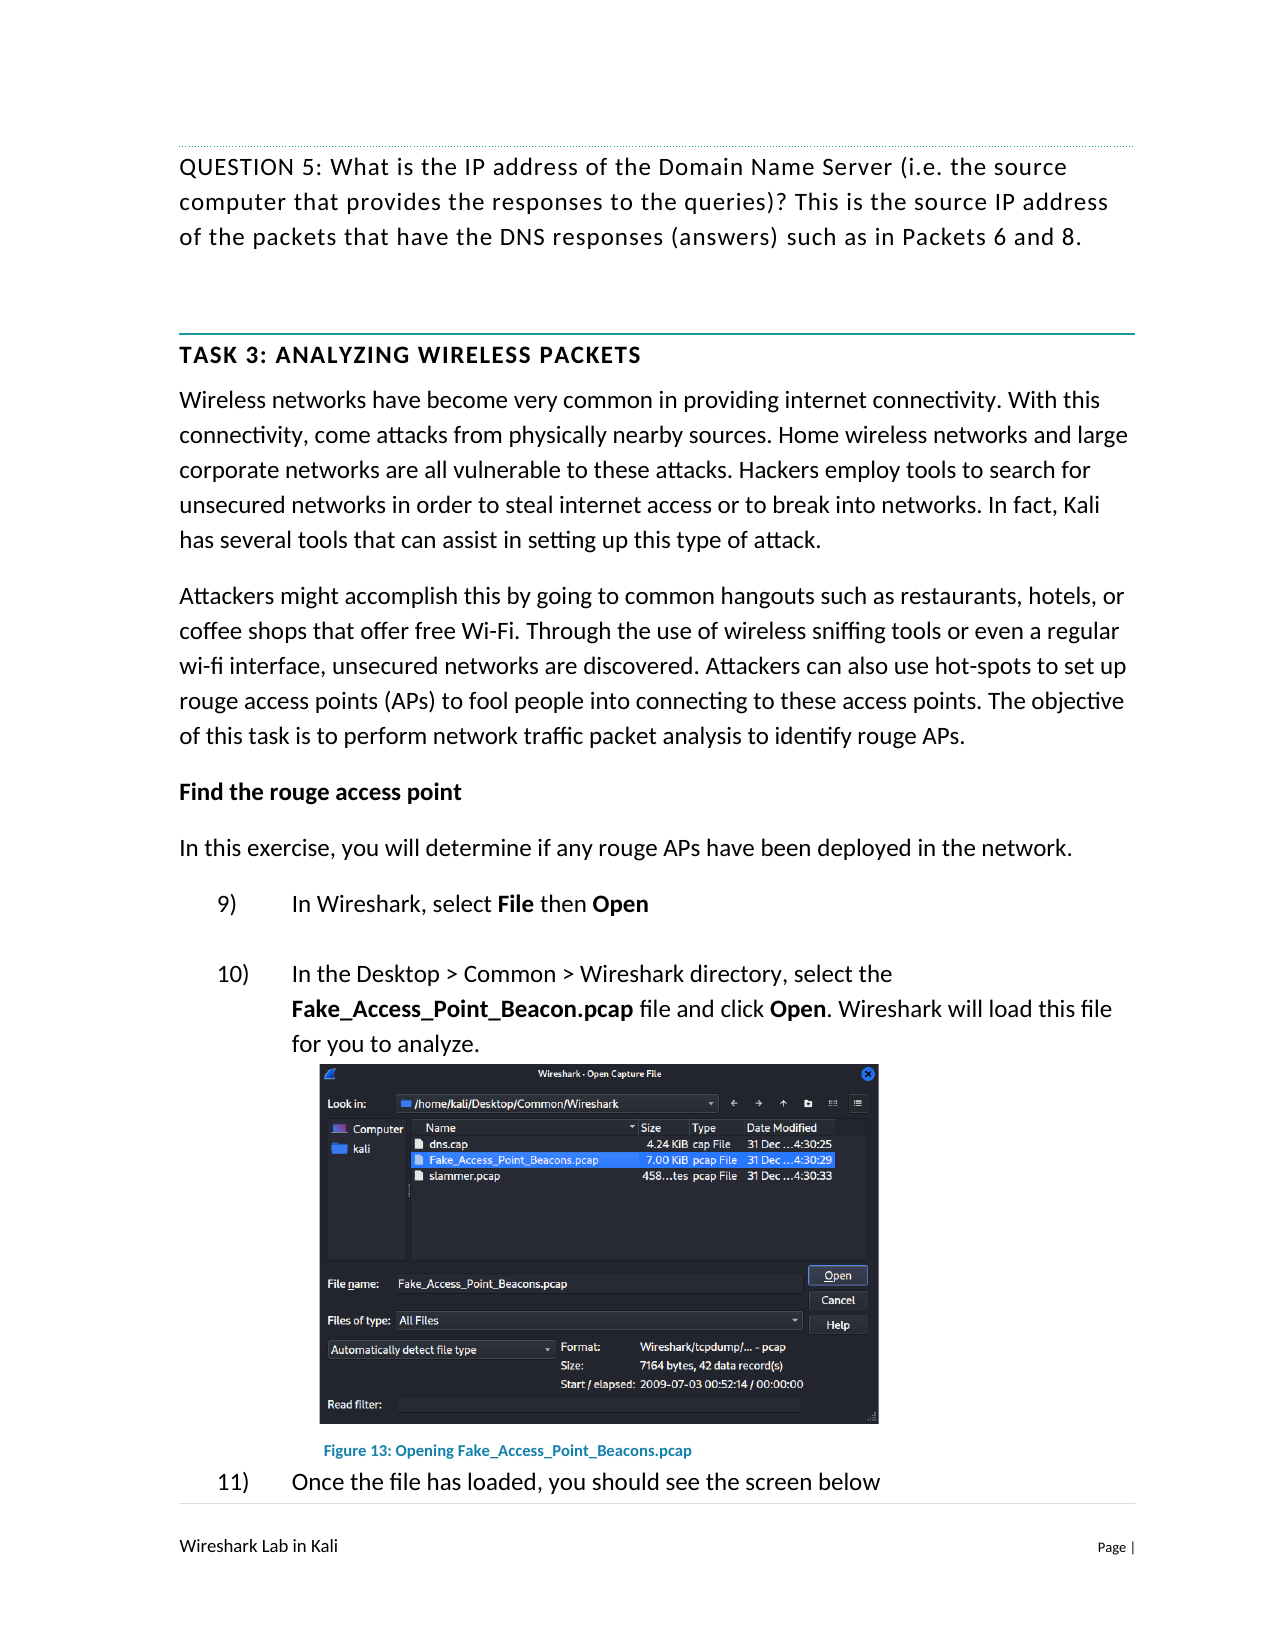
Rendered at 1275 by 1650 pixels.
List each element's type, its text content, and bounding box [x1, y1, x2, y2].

subtitle Question 5: What is the IP address of the Domain Name Server (i.e. the source computer that provides the responses to the queries)? This is the source IP address of the packets that have the DNS responses (answers) such as in Packets 6 and 8. [179, 146, 1135, 252]
text In this exercise, you will determine if any rouge APs have been deployed in the network. [179, 832, 1135, 862]
subtitle Task 3: Analyzing Wireless Packets [179, 335, 1135, 369]
list In Wireshark, select File then Open [217, 888, 1135, 918]
list In the Desktop > Common > Wireshark directory, select the Fake_Access_Point_Beacon.pcap file and click Open. Wireshark will load this file for you to analyze. [217, 958, 1135, 1058]
text Wireless networks have become very common in providing internet connectivity. With this connectivity, come attacks from physically nearby sources. Home wireless networks and large corporate networks are all vulnerable to these attacks. Hackers employ tools to search for unsecured networks in order to steal internet access or to break into networks. In fact, Kali has several tools that can assist in setting up this type of attack. [179, 384, 1135, 555]
picture [319, 1064, 879, 1424]
text Attackers might accomplish this by going to common hangouts such as restaurants, hotels, or coffee shops that offer free Wi-Fi. Through the use of wireless sniffing tools or even a regular wi-fi interface, unsecured networks are discovered. Attackers can also use hot-spots to set up rouge access points (APs) to fool people into connecting to these access points. The objective of this task is to perform network traffic packet analysis to identify rouge APs. [179, 580, 1135, 751]
text Find the rouge access point [179, 776, 1135, 807]
